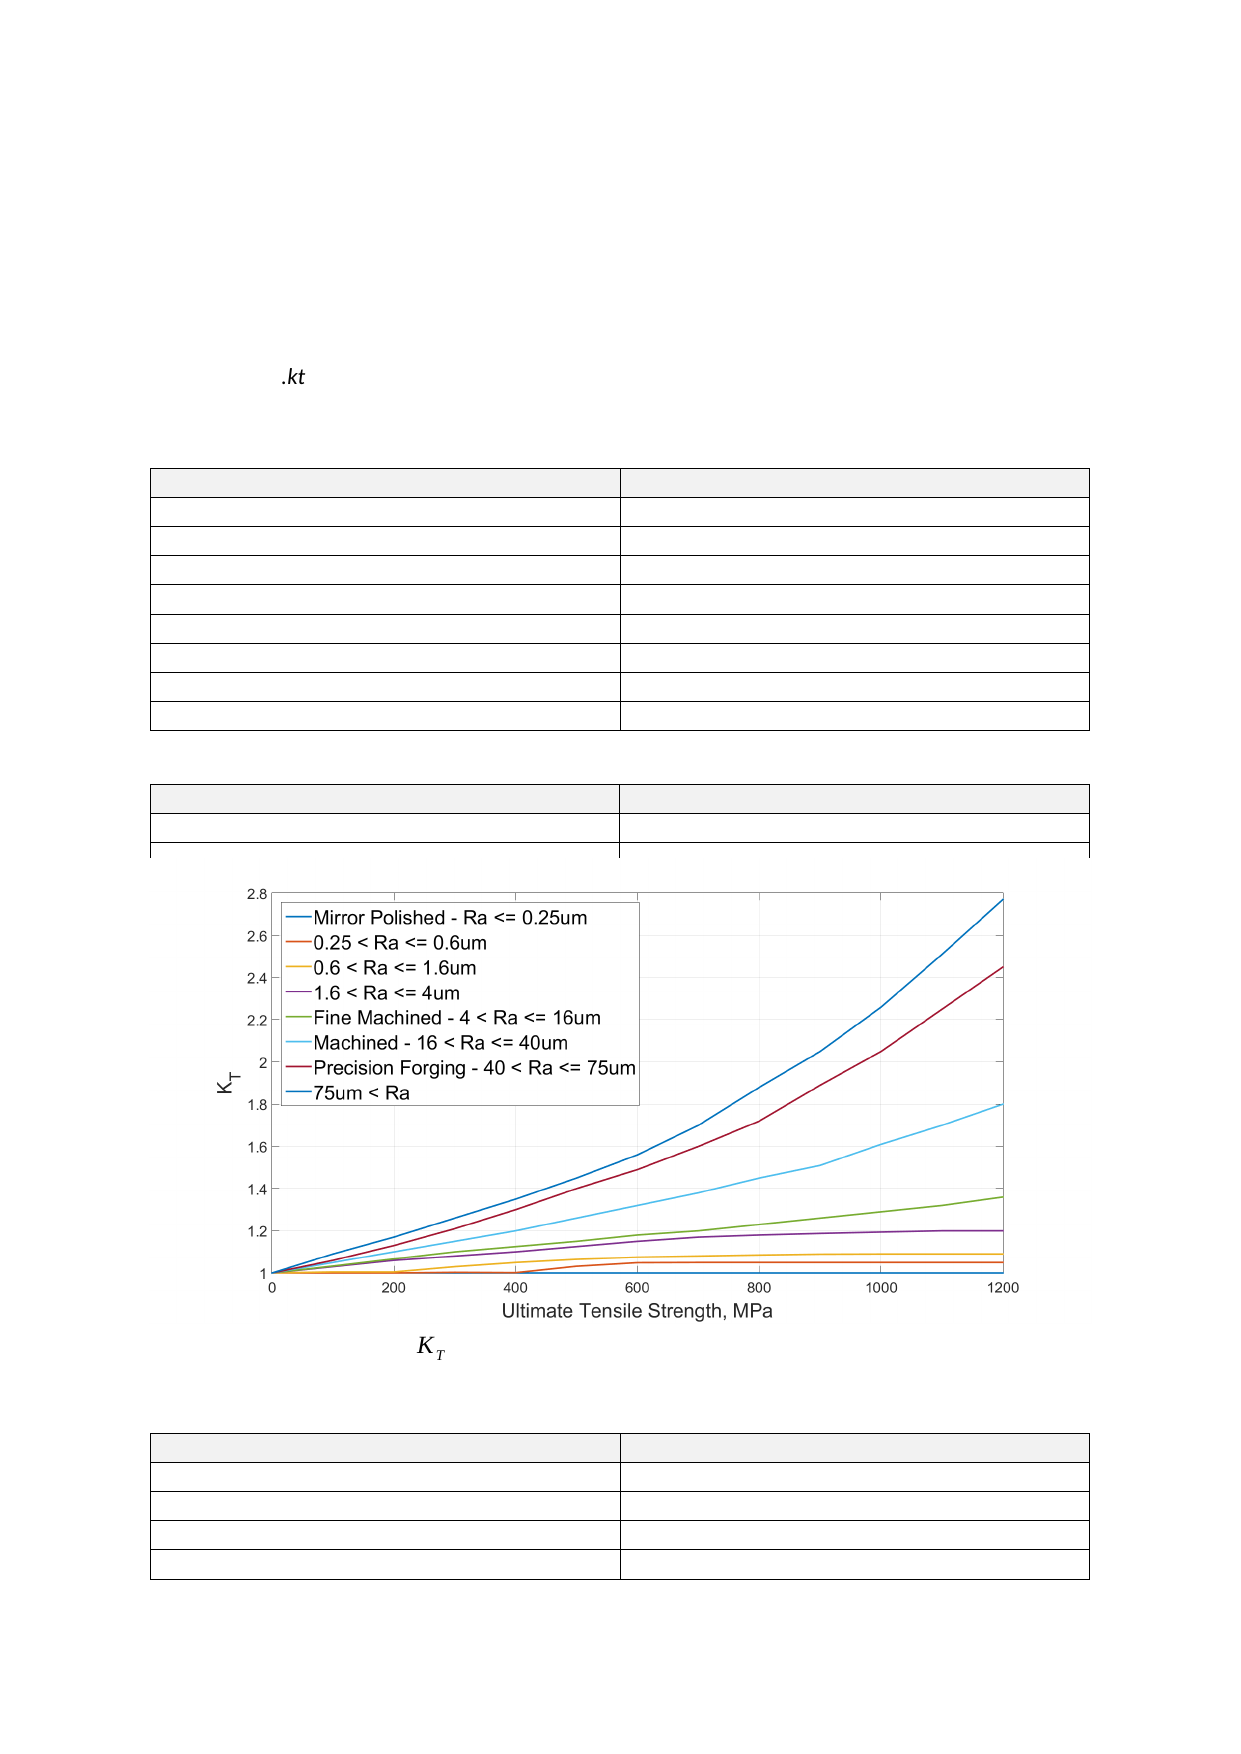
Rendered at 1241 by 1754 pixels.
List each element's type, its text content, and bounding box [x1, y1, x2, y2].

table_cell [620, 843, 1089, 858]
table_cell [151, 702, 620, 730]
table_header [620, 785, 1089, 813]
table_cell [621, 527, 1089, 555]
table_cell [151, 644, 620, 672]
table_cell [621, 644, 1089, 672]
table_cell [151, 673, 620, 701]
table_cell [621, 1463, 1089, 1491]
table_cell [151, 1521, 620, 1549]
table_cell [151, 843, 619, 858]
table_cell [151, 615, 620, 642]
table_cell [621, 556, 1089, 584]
text The following .kt files and the available curves are shown below: [150, 362, 1090, 390]
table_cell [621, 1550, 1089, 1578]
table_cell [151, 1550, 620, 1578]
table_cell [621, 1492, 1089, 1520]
picture [149, 858, 1092, 1324]
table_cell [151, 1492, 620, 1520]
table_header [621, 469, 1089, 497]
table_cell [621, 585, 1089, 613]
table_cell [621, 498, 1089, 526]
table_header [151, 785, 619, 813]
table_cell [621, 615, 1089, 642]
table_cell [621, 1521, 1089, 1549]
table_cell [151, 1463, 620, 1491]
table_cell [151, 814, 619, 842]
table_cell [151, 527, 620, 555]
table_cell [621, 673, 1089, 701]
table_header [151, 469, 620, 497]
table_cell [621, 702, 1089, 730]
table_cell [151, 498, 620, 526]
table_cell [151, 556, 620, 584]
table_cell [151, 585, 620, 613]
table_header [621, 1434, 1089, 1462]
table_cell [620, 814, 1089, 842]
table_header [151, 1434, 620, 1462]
